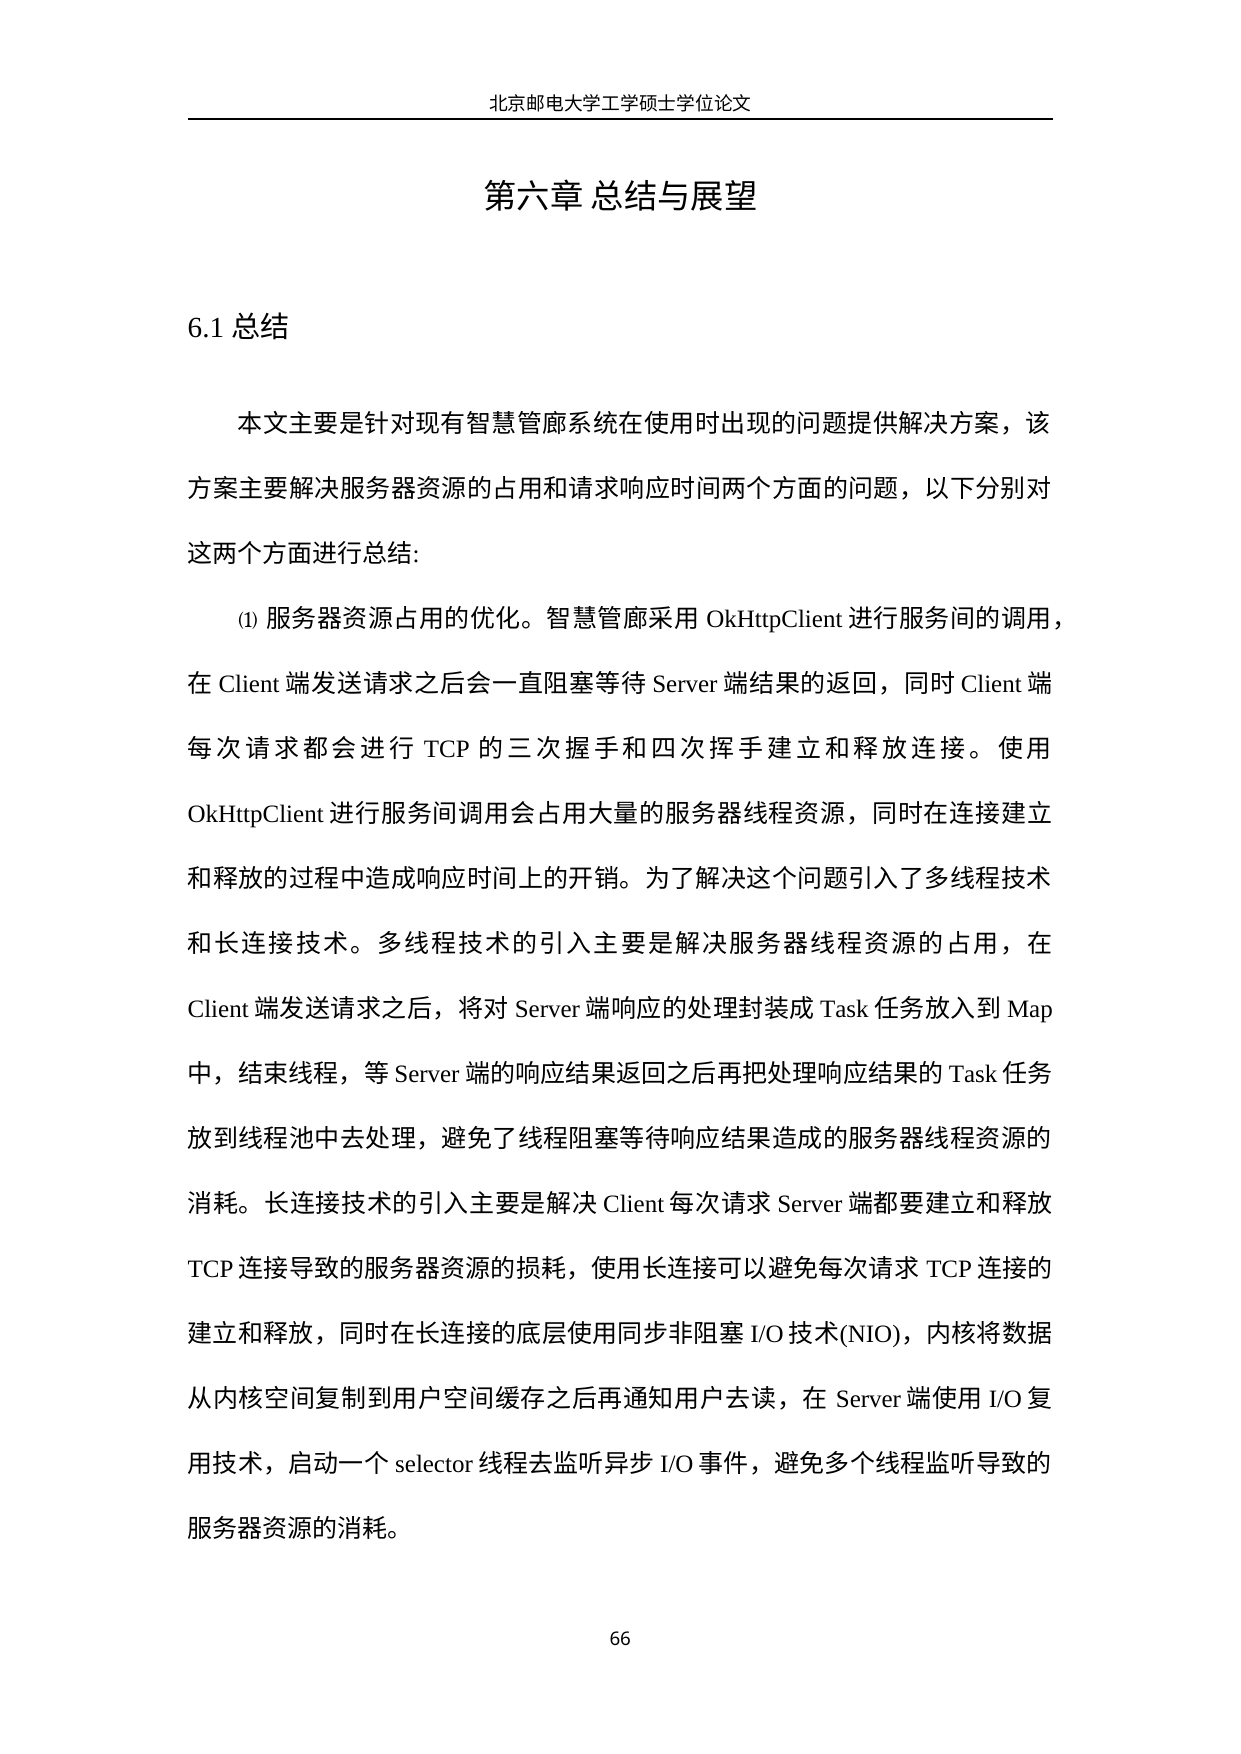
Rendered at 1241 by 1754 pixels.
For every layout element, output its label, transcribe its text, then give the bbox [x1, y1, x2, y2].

text 第六章 总结与展望 [187, 162, 1053, 227]
text 本文主要是针对现有智慧管廊系统在使用时出现的问题提供解决方案，该方案主要解决服务器资源的占用和请求响应时间两个方面的问题，以下分别对这两个方面进行总结: [187, 389, 1053, 584]
text 6.1 总结 [187, 292, 1053, 357]
text ⑴ 服务器资源占用的优化。智慧管廊采用OkHttpClient进行服务间的调用，在Client端发送请求之后会一直阻塞等待Server端结果的返回，同时Client端每次请求都会进行TCP的三次握手和四次挥手建立和释放连接。使用OkHttpClient进行服务间调用会占用大量的服务器线程资源，同时在连接建立和释放的过程中造成响应时间上的开销。为了解决这个问题引入了多线程技术和长连接技术。多线程技术的引入主要是解决服务器线程资源的占用，在Client端发送请求之后，将对Server端响应的处理封装成Task任务放入到Map中，结束线程，等Server端的响应结果返回之后再把处理响应结果的Task任务放到线程池中去处理，避免了线程阻塞等待响应结果造成的服务器线程资源的消耗。长连接技术的引入主要是解决Client每次请求Server端都要建立和释放TCP连接导致的服务器资源的损耗，使用长连接可以避免每次请求TCP连接的建立和释放，同时在长连接的底层使用同步非阻塞I/O技术(NIO)，内核将数据从内核空间复制到用户空间缓存之后再通知用户去读，在Server端使用I/O复用技术，启动一个selector线程去监听异步I/O事件，避免多个线程监听导致的服务器资源的消耗。 [187, 584, 1053, 1559]
